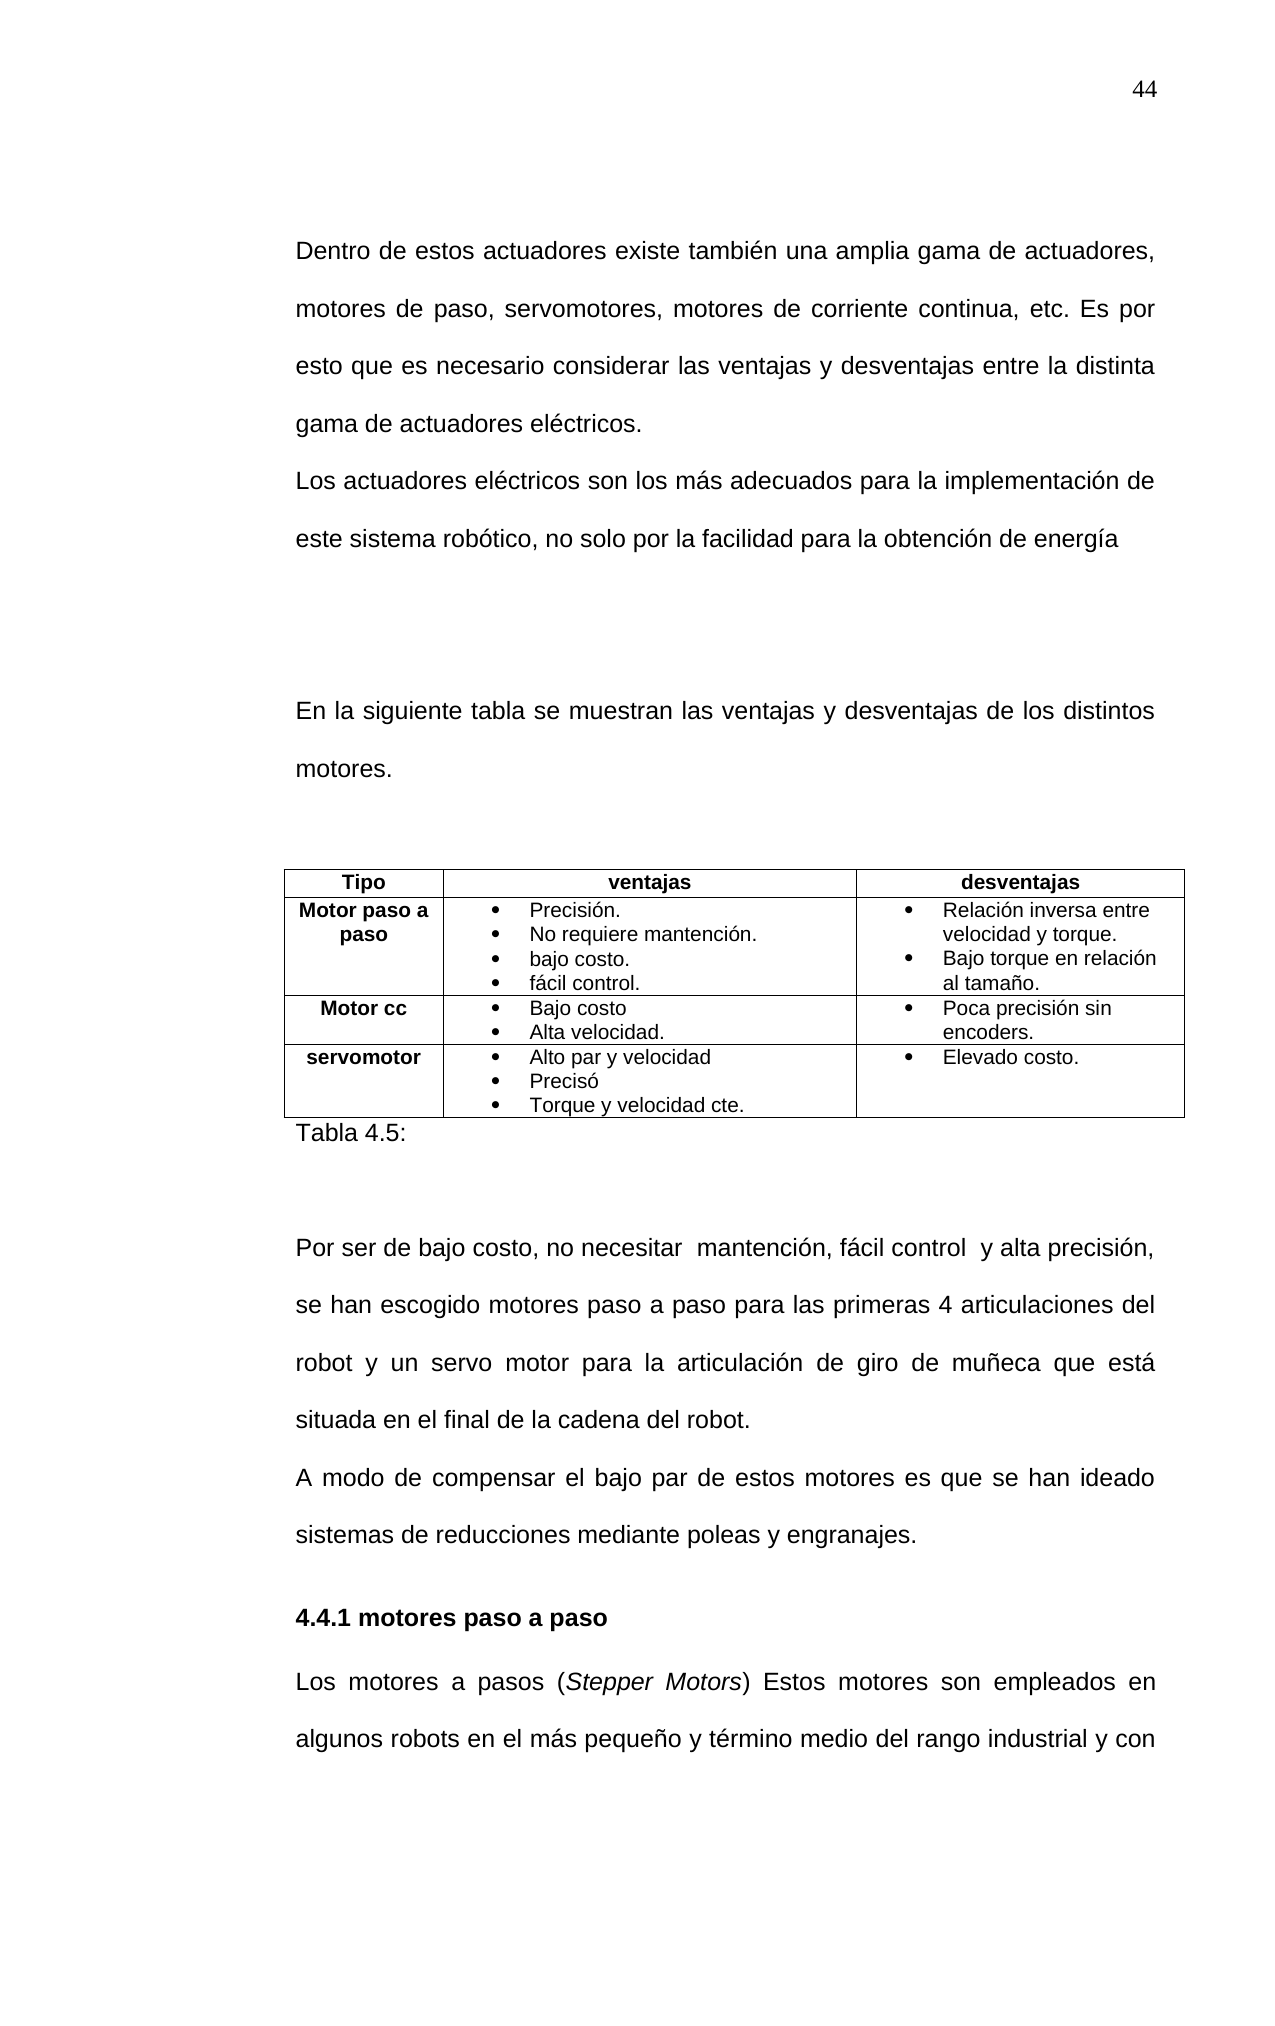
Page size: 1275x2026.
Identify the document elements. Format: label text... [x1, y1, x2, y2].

text Los actuadores eléctricos son los más adecuados para la implementación de este sistema robótico, no solo por la facilidad para la obtención de energía [295, 466, 1157, 552]
table_cell Poca precisión sin encoders. [857, 996, 1184, 1044]
table_cell Alto par y velocidad Precisó Torque y velocidad cte. [444, 1045, 856, 1117]
table_cell Precisión. No requiere mantención. bajo costo. fácil control. [444, 898, 856, 994]
text A modo de compensar el bajo par de estos motores es que se han ideado sistemas de reducciones mediante poleas y engranajes. [295, 1463, 1157, 1549]
text Tabla 4.5: [295, 1118, 1157, 1147]
table_header Tipo [285, 870, 443, 897]
table_header ventajas [444, 870, 856, 897]
text Por ser de bajo costo, no necesitar mantención, fácil control y alta precisión, se han escogido motores paso a paso para las primeras 4 articulaciones del robot y un servo motor para la articulación de giro de muñeca que está situada en el final de la cadena del robot. [295, 1233, 1157, 1434]
text Dentro de estos actuadores existe también una amplia gama de actuadores, motores de paso, servomotores, motores de corriente continua, etc. Es por esto que es necesario considerar las ventajas y desventajas entre la distinta gama de actuadores eléctricos. [295, 236, 1157, 437]
table_cell Relación inversa entre velocidad y torque. Bajo torque en relación al tamaño. [857, 898, 1184, 994]
table_cell Bajo costo Alta velocidad. [444, 996, 856, 1044]
table_cell Motor cc [285, 996, 443, 1044]
table_cell Motor paso a paso [285, 898, 443, 994]
text En la siguiente tabla se muestran las ventajas y desventajas de los distintos motores. [295, 696, 1157, 782]
table_cell Elevado costo. [857, 1045, 1184, 1117]
subtitle 4.4.1 motores paso a paso [295, 1603, 1157, 1632]
table_header desventajas [857, 870, 1184, 897]
table_cell servomotor [285, 1045, 443, 1117]
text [295, 1667, 1157, 1753]
